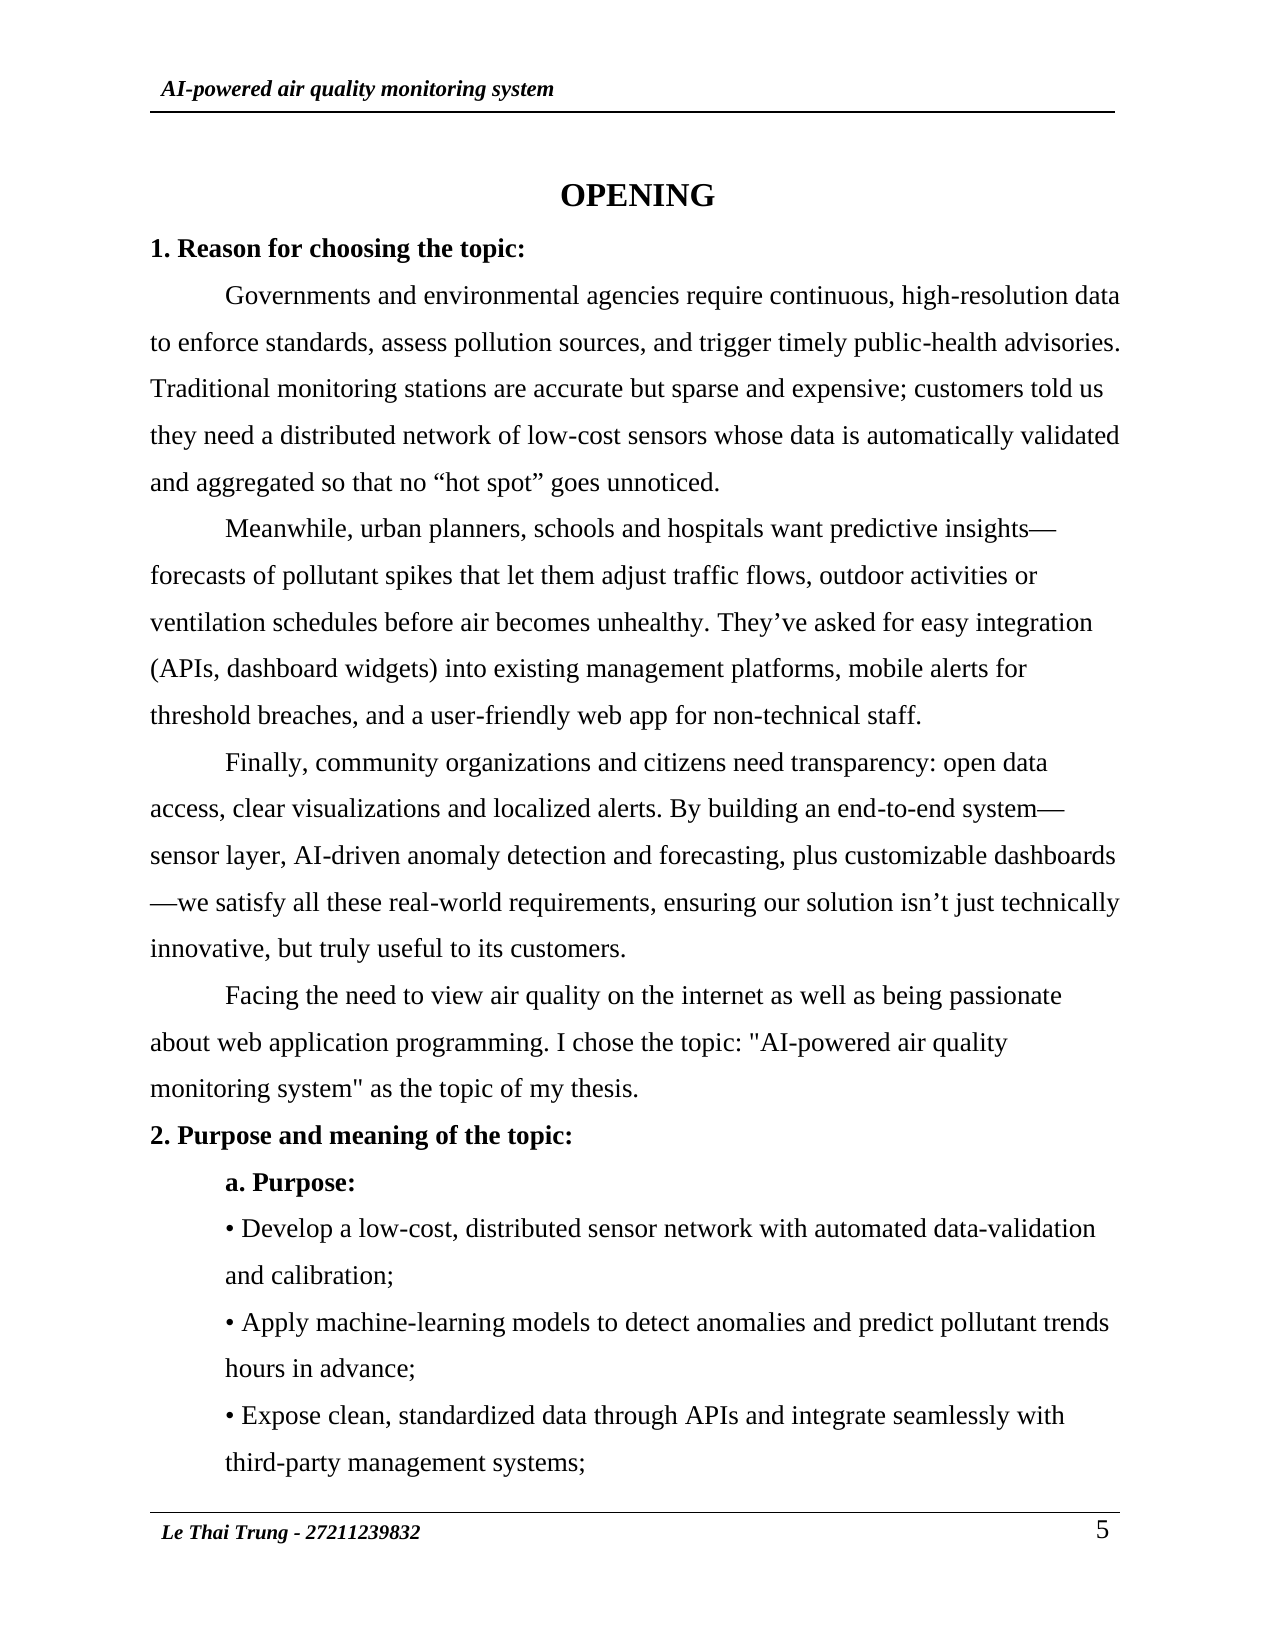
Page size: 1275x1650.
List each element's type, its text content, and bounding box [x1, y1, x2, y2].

text Facing the need to view air quality on the internet as well as being passionate about web application programming. I chose the topic: "AI-powered air quality monitoring system" as the topic of my thesis. [150, 979, 1125, 1103]
text a. Purpose: [150, 1166, 1125, 1197]
text 2. Purpose and meaning of the topic: [150, 1119, 1125, 1150]
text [225, 1212, 1125, 1477]
text Meanwhile, urban planners, schools and hospitals want predictive insights—forecasts of pollutant spikes that let them adjust traffic flows, outdoor activities or ventilation schedules before air becomes unhealthy. They’ve asked for easy integration (APIs, dashboard widgets) into existing management platforms, mobile alerts for threshold breaches, and a user-friendly web app for non-technical staff. [150, 512, 1125, 730]
text OPENING [150, 175, 1125, 213]
text Governments and environmental agencies require continuous, high-resolution data to enforce standards, assess pollution sources, and trigger timely public-health advisories. Traditional monitoring stations are accurate but sparse and expensive; customers told us they need a distributed network of low-cost sensors whose data is automatically validated and aggregated so that no “hot spot” goes unnoticed. [150, 279, 1125, 497]
text Finally, community organizations and citizens need transparency: open data access, clear visualizations and localized alerts. By building an end-to-end system—sensor layer, AI-driven anomaly detection and forecasting, plus customizable dashboards—we satisfy all these real-world requirements, ensuring our solution isn’t just technically innovative, but truly useful to its customers. [150, 746, 1125, 963]
text 1. Reason for choosing the topic: [150, 232, 1125, 263]
